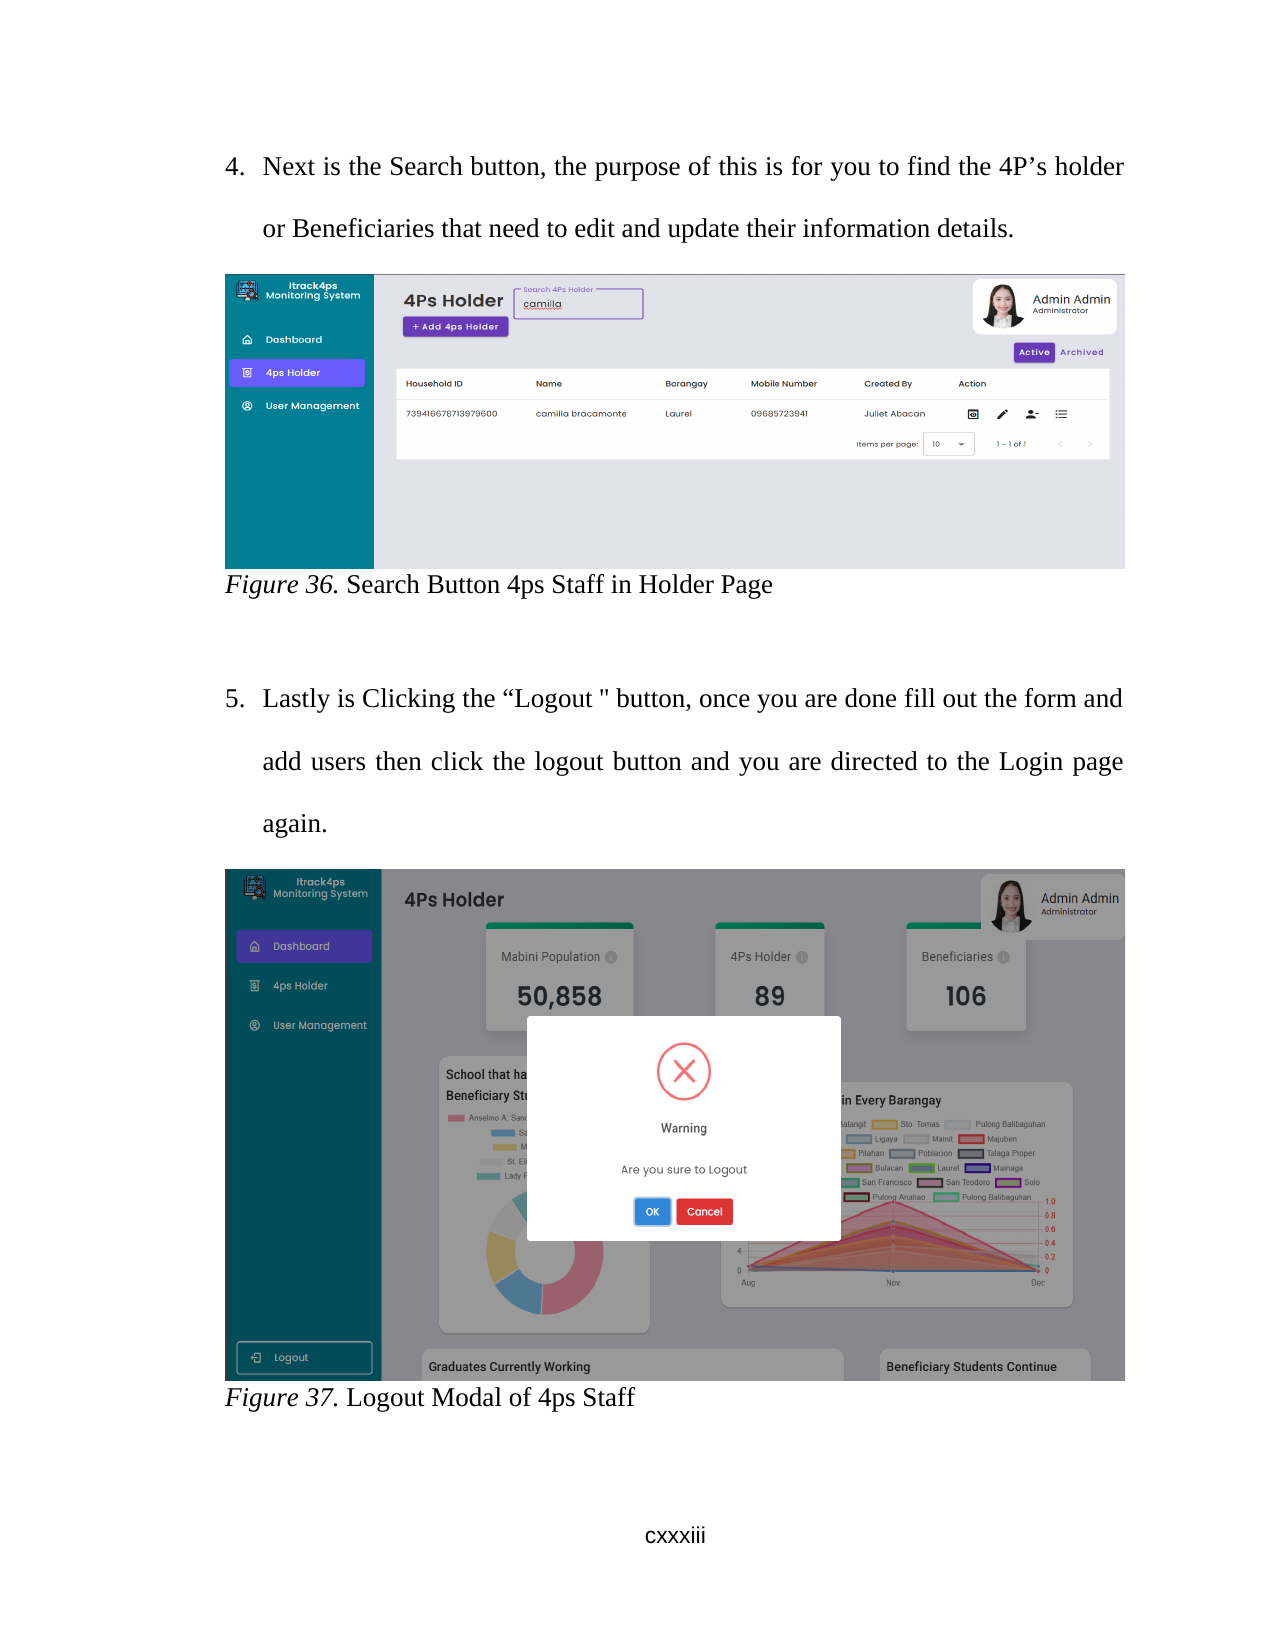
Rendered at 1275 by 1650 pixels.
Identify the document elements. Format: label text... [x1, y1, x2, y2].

picture [225, 274, 1125, 569]
picture [225, 869, 1125, 1381]
list Next is the Search button, the purpose of this is for you to find the 4P’s holder or Beneficiaries that need to edit and update their information details. [225, 150, 1125, 243]
text Figure 36. Search Button 4ps Staff in Holder Page [225, 569, 1125, 599]
list Lastly is Clicking the “Logout '' button, once you are done fill out the form and add users then click the logout button and you are directed to the Login page again. [225, 683, 1125, 838]
text Figure 37. Logout Modal of 4ps Staff [225, 1381, 1125, 1412]
